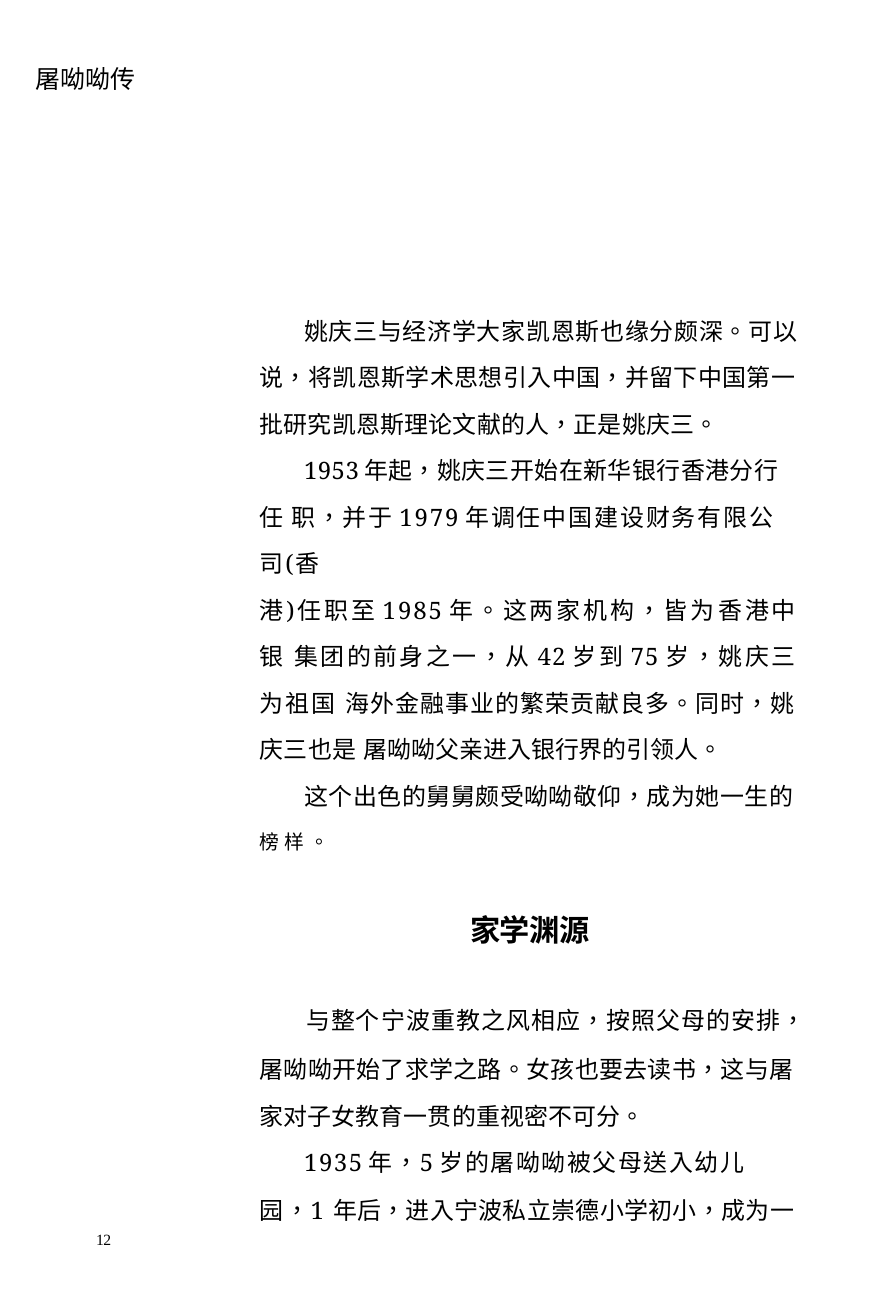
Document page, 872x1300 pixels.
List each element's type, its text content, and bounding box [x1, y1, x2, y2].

text 港)任职至1985年。这两家机构，皆为香港中银 集团的前身之一，从42岁到75岁，姚庆三为祖国 海外金融事业的繁荣贡献良多。同时，姚庆三也是 屠呦呦父亲进入银行界的引领人。 [259, 594, 796, 766]
text 这个出色的舅舅颇受呦呦敬仰，成为她一生的 榜 样 。 [259, 780, 794, 856]
text 姚庆三与经济学大家凯恩斯也缘分颇深。可以 说，将凯恩斯学术思想引入中国，并留下中国第一 批研究凯恩斯理论文献的人，正是姚庆三。 [259, 315, 797, 440]
text 家学渊源 [470, 912, 805, 949]
text 与整个宁波重教之风相应，按照父母的安排， [35, 1006, 805, 1035]
text 1953年起，姚庆三开始在新华银行香港分行任 职，并于1979年调任中国建设财务有限公司(香 [259, 454, 794, 580]
text 屠呦呦开始了求学之路。女孩也要去读书，这与屠 家对子女教育一贯的重视密不可分。 [259, 1053, 794, 1132]
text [259, 1146, 795, 1226]
text 屠呦呦传 [35, 62, 805, 96]
